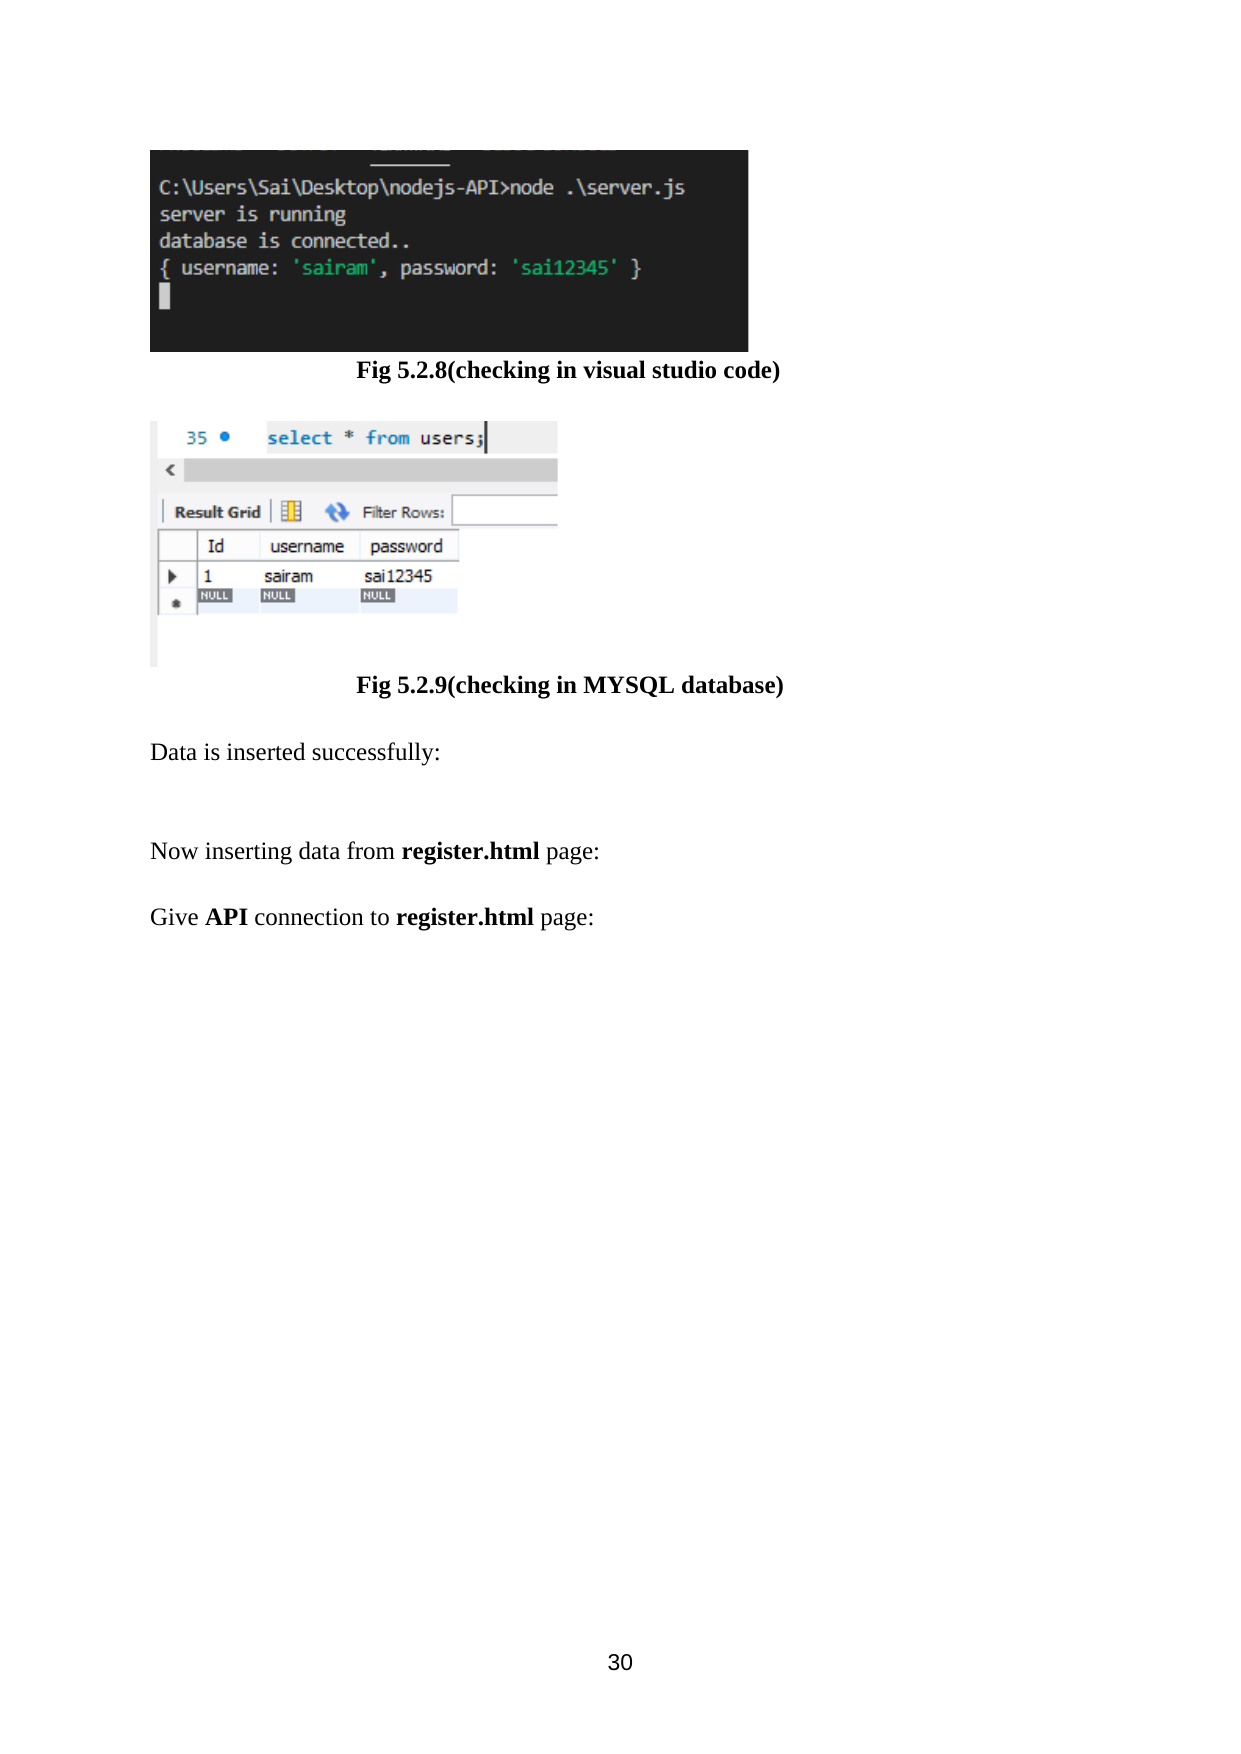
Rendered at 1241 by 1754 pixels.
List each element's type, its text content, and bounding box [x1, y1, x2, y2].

text Now inserting data from register.html page: [150, 836, 1090, 864]
picture [150, 150, 749, 352]
text Data is inserted successfully: [150, 737, 1090, 765]
text Give API connection to register.html page: [150, 902, 1090, 931]
text Fig 5.2.9(checking in MYSQL database) [150, 671, 1090, 699]
picture [150, 421, 558, 667]
text Fig 5.2.8(checking in visual studio code) [150, 355, 1090, 384]
